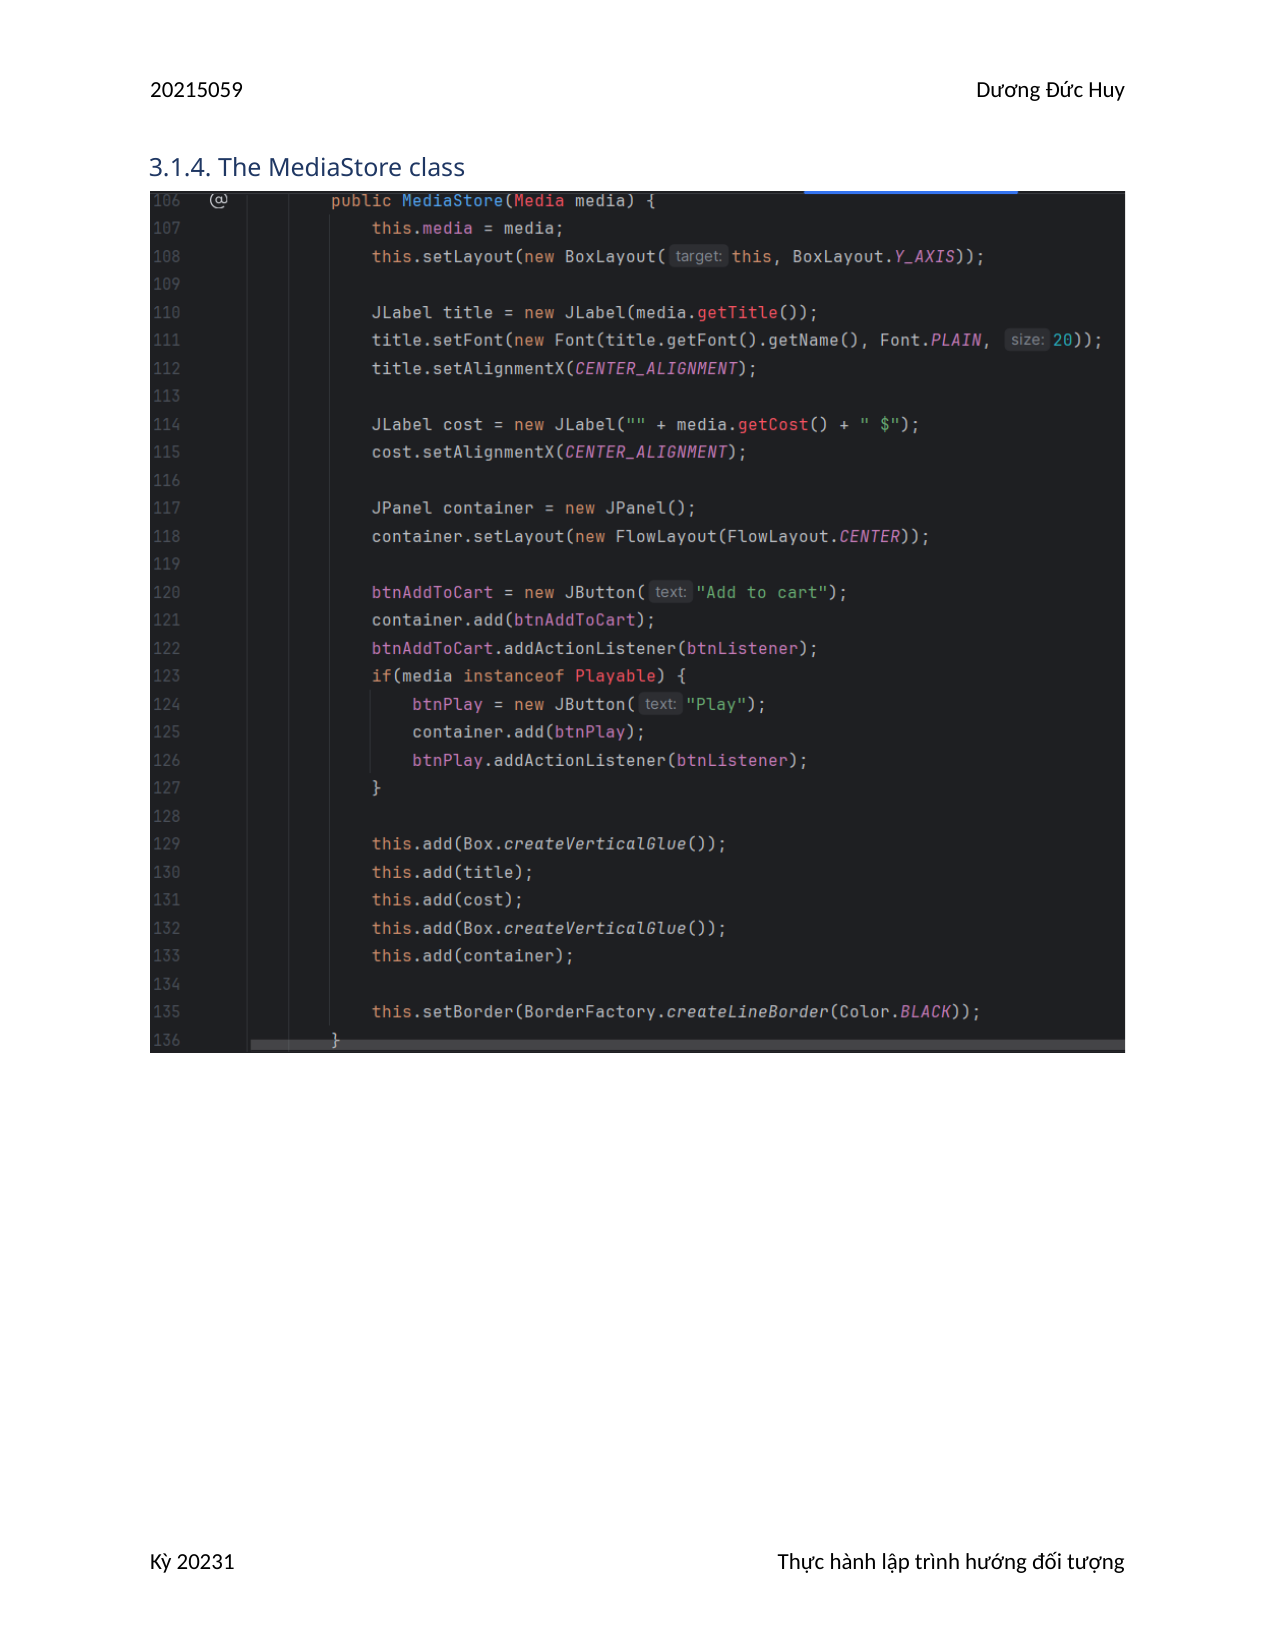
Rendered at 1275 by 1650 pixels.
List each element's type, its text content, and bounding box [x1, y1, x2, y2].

picture [150, 191, 1125, 1053]
subtitle 3.1.4. The MediaStore class [148, 150, 1125, 184]
